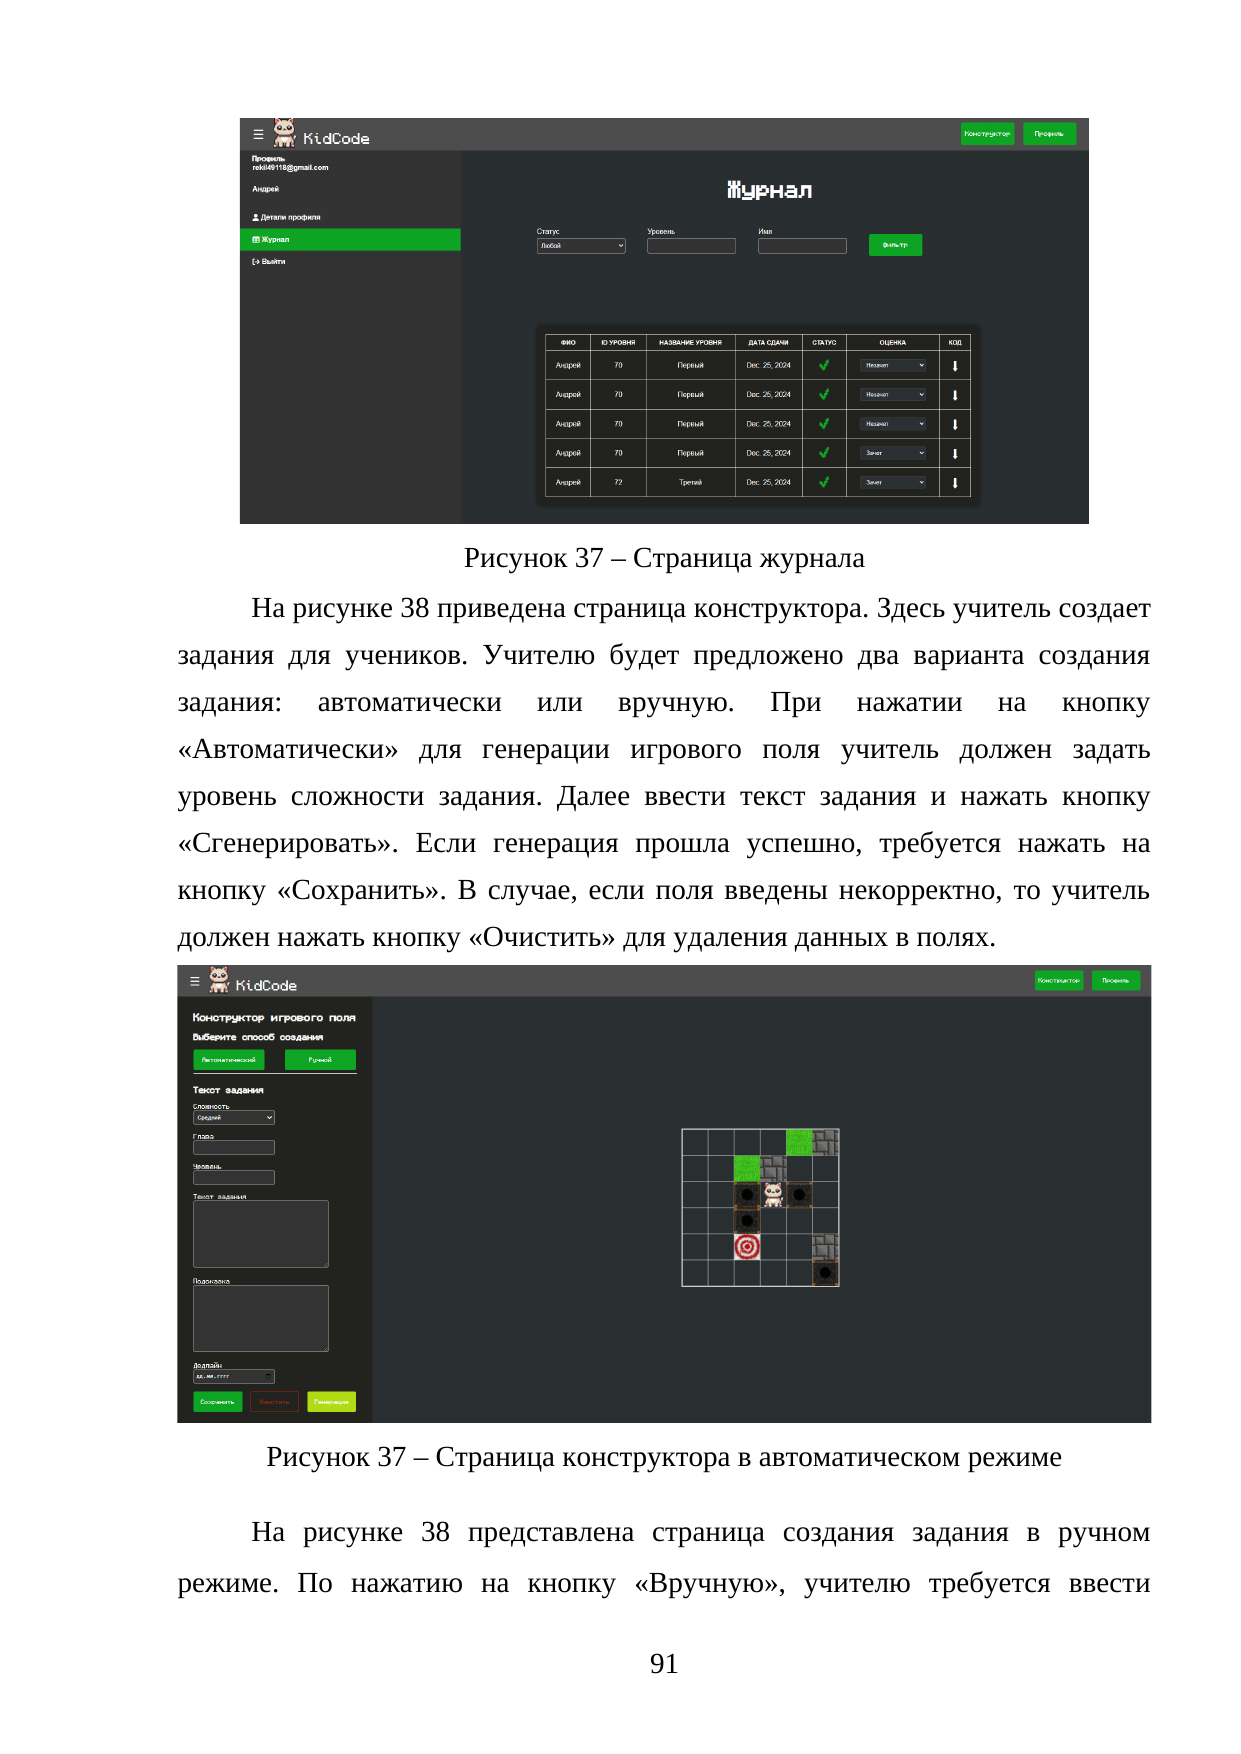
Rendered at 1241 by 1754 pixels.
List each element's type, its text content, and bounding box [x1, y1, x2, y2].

text Рисунок 37 – Страница журнала [177, 540, 1152, 574]
picture [177, 965, 1152, 1423]
text На рисунке 38 приведена страница конструктора. Здесь учитель создает задания для учеников. Учителю будет предложено два варианта создания задания: автоматически или вручную. При нажатии на кнопку «Автоматически» для генерации игрового поля учитель должен задать уровень сложности задания. Далее ввести текст задания и нажать кнопку «Сгенерировать». Если генерация прошла успешно, требуется нажать на кнопку «Сохранить». В случае, если поля введены некорректно, то учитель должен нажать кнопку «Очистить» для удаления данных в полях. [177, 591, 1152, 952]
picture [239, 118, 1089, 524]
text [177, 1514, 1152, 1598]
text Рисунок 37 – Страница конструктора в автоматическом режиме [177, 1439, 1152, 1473]
